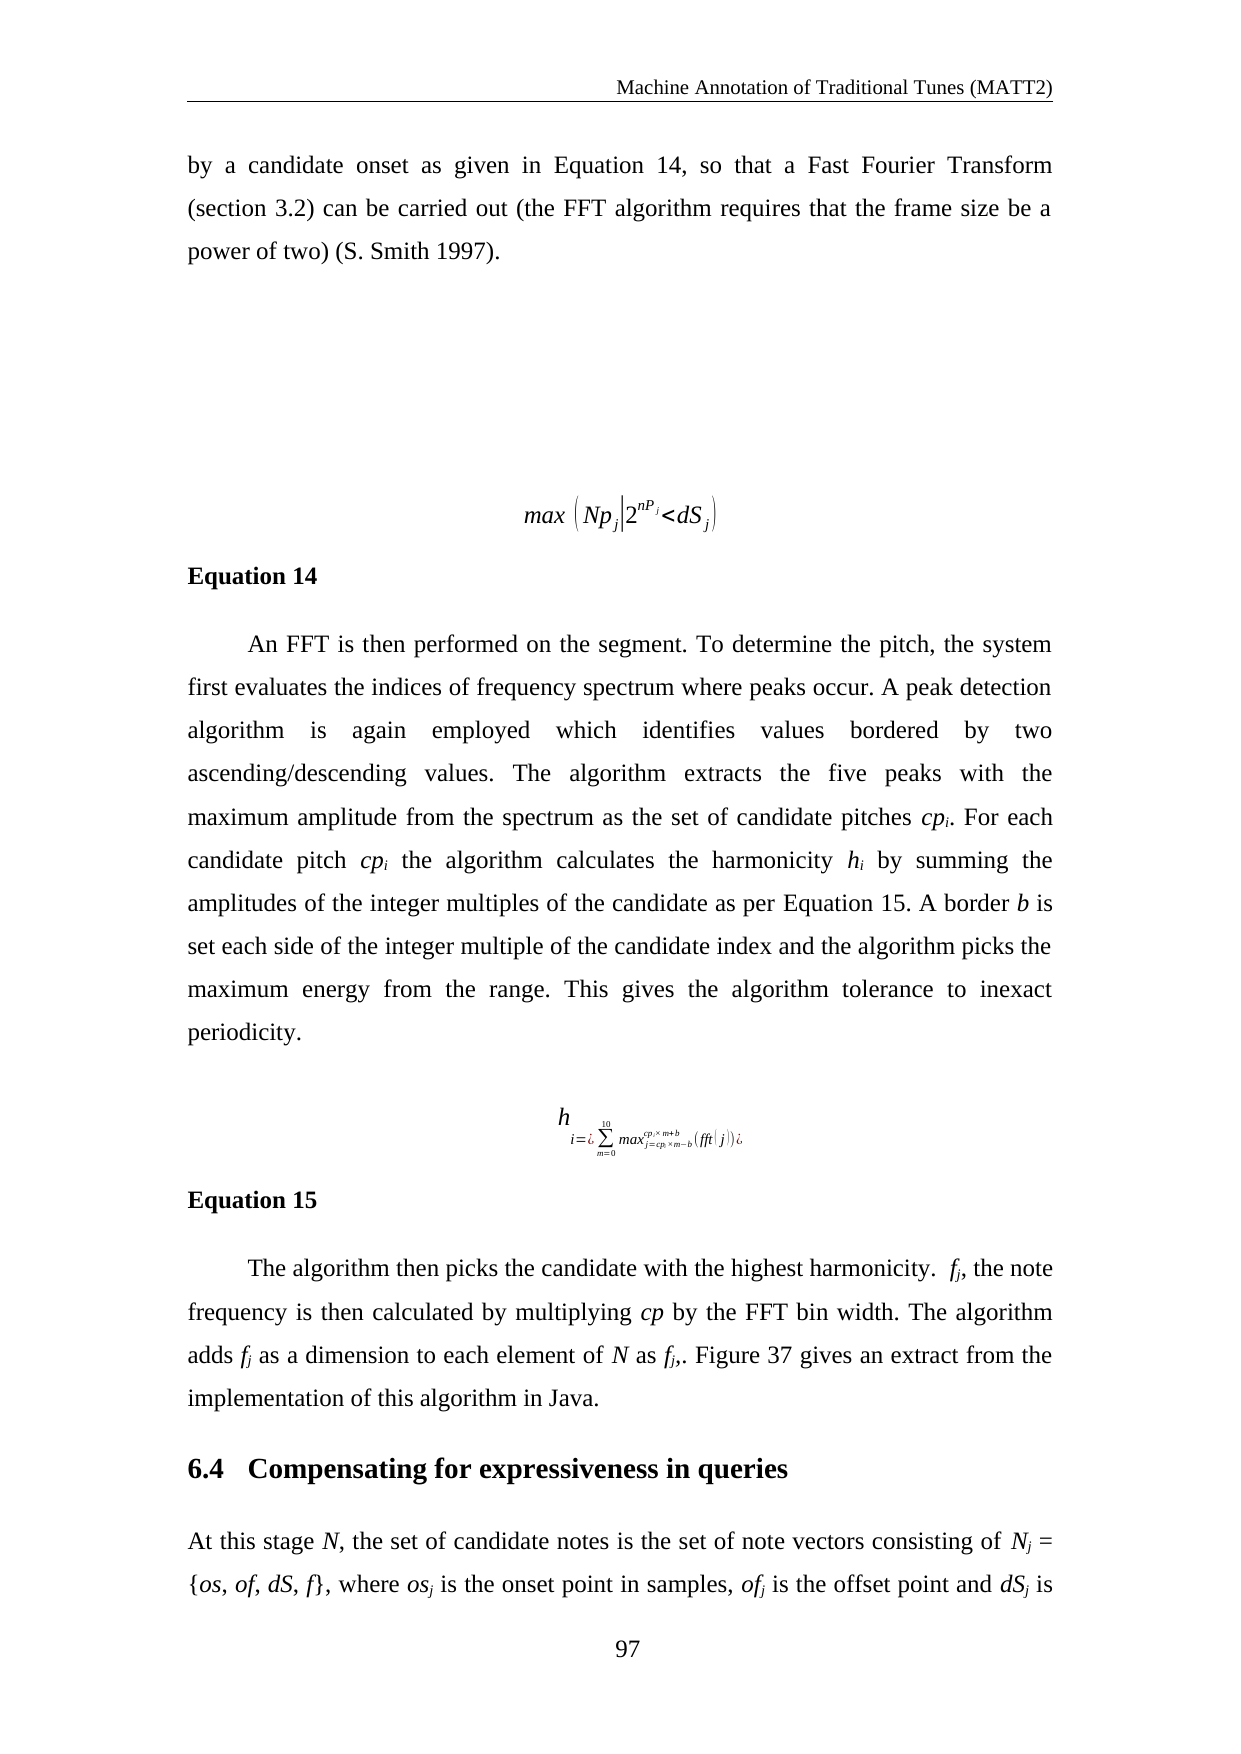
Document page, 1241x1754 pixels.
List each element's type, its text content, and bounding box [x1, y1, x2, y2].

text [187, 1526, 1053, 1598]
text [187, 150, 1053, 265]
subtitle Compensating for expressiveness in queries [187, 1451, 1053, 1484]
text The algorithm then picks the candidate with the highest harmonicity. fj, the note frequency is then calculated by multiplying cp by the FFT bin width. The algorithm adds fj as a dimension to each element of N as fj,. Figure 37 gives an extract from the implementation of this algorithm in Java. [187, 1253, 1053, 1412]
text An FFT is then performed on the segment. To determine the pitch, the system first evaluates the indices of frequency spectrum where peaks occur. A peak detection algorithm is again employed which identifies values bordered by two ascending/descending values. The algorithm extracts the five peaks with the maximum amplitude from the spectrum as the set of candidate pitches cpi. For each candidate pitch cpi the algorithm calculates the harmonicity hi by summing the amplitudes of the integer multiples of the candidate as per Equation 15. A border b is set each side of the integer multiple of the candidate index and the algorithm picks the maximum energy from the range. This gives the algorithm tolerance to inexact periodicity. [187, 629, 1053, 1046]
